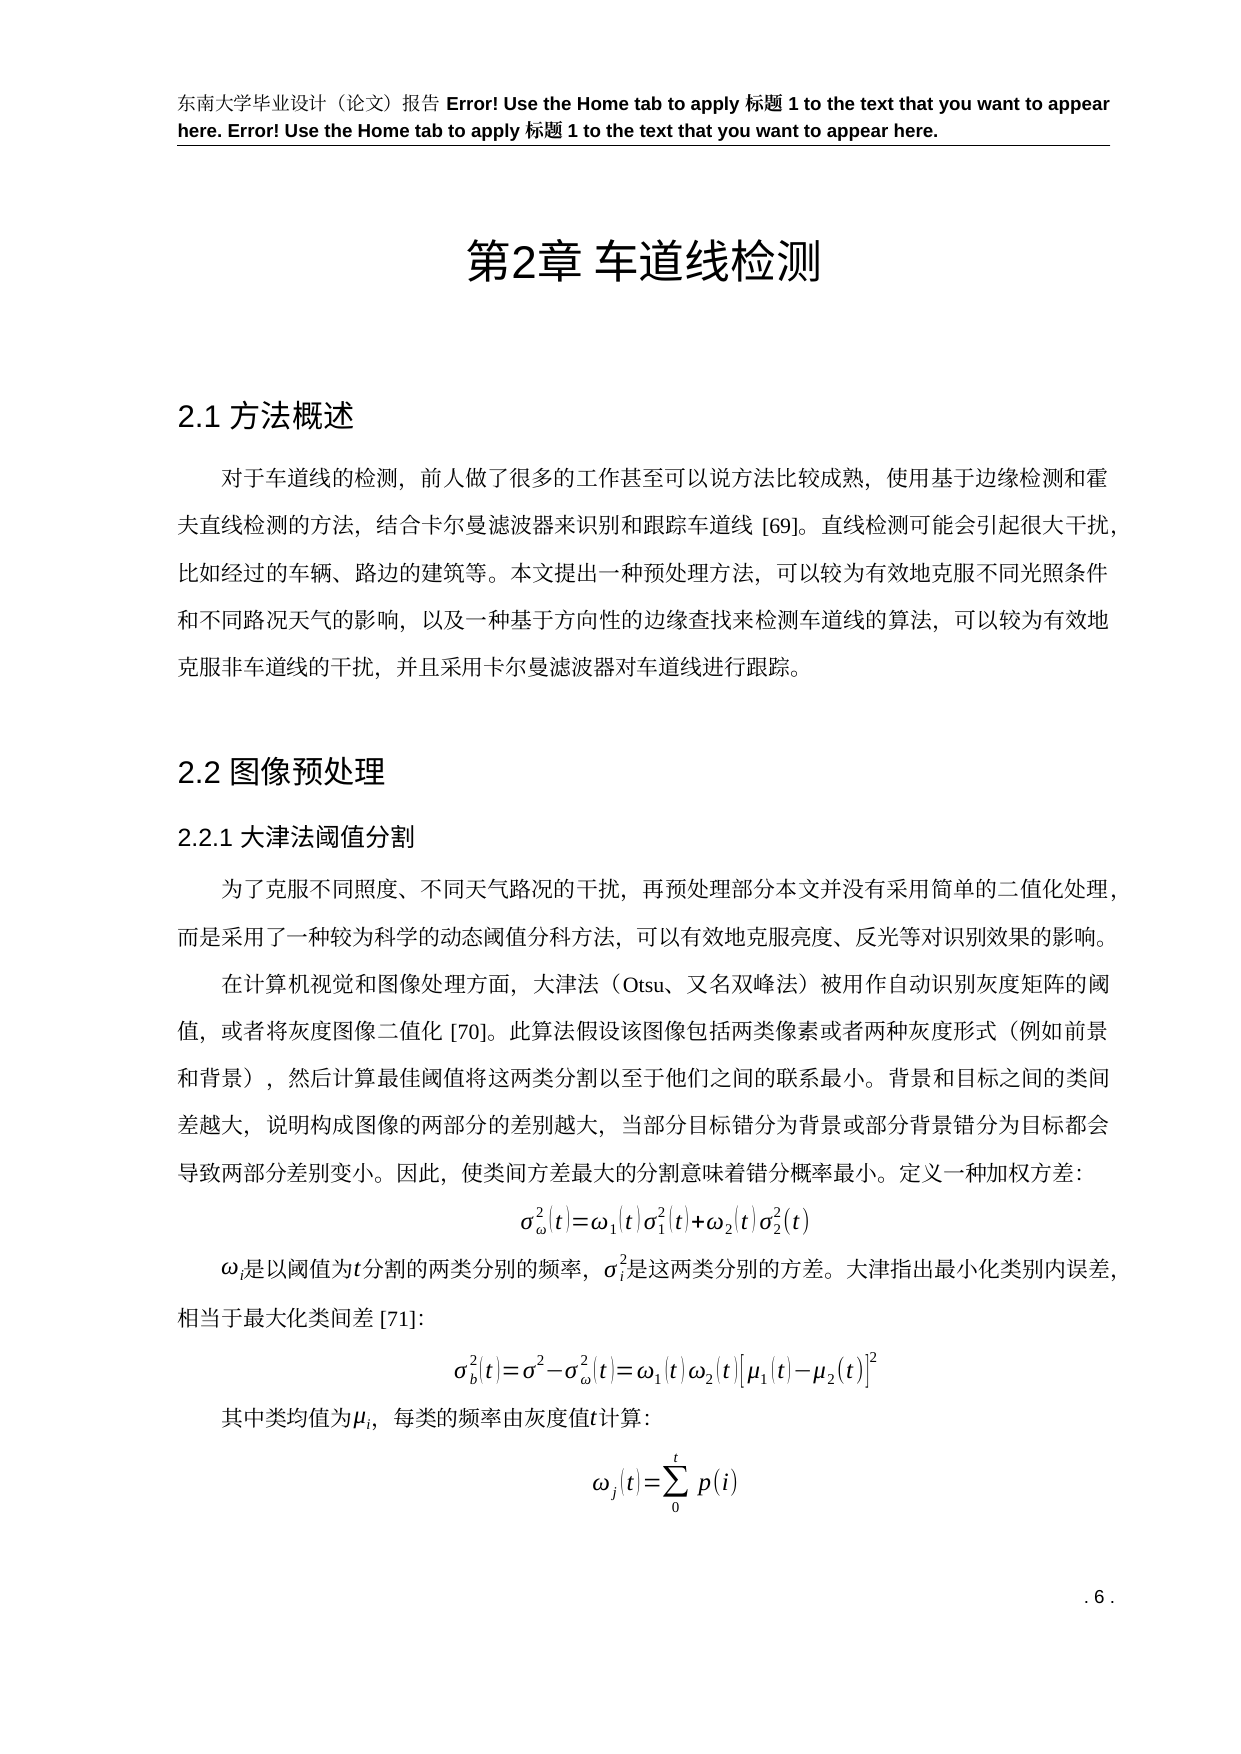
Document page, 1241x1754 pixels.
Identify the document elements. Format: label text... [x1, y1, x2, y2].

subtitle 车道线检测 [177, 225, 1110, 291]
text 是以阈值为分割的两类分别的频率，是这两类分别的方差。大津指出最小化类别内误差，相当于最大化类间差： [177, 1251, 1110, 1333]
text 其中类均值为，每类的频率由灰度值计算： [177, 1401, 1110, 1433]
subtitle 方法概述 [177, 391, 1110, 437]
subtitle 大津法阈值分割 [177, 818, 1110, 854]
text 在计算机视觉和图像处理方面，大津法（Otsu、又名双峰法）被用作自动识别灰度矩阵的阈值，或者将灰度图像二值化。此算法假设该图像包括两类像素或者两种灰度形式（例如前景和背景），然后计算最佳阈值将这两类分割以至于他们之间的联系最小。背景和目标之间的类间差越大，说明构成图像的两部分的差别越大，当部分目标错分为背景或部分背景错分为目标都会导致两部分差别变小。因此，使类间方差最大的分割意味着错分概率最小。定义一种加权方差： [177, 967, 1110, 1187]
text 为了克服不同照度、不同天气路况的干扰，再预处理部分本文并没有采用简单的二值化处理，而是采用了一种较为科学的动态阈值分科方法，可以有效地克服亮度、反光等对识别效果的影响。 [177, 873, 1110, 951]
subtitle 图像预处理 [177, 747, 1110, 793]
text 对于车道线的检测，前人做了很多的工作甚至可以说方法比较成熟，使用基于边缘检测和霍夫直线检测的方法，结合卡尔曼滤波器来识别和跟踪车道线。直线检测可能会引起很大干扰，比如经过的车辆、路边的建筑等。本文提出一种预处理方法，可以较为有效地克服不同光照条件和不同路况天气的影响，以及一种基于方向性的边缘查找来检测车道线的算法，可以较为有效地克服非车道线的干扰，并且采用卡尔曼滤波器对车道线进行跟踪。 [177, 462, 1110, 682]
